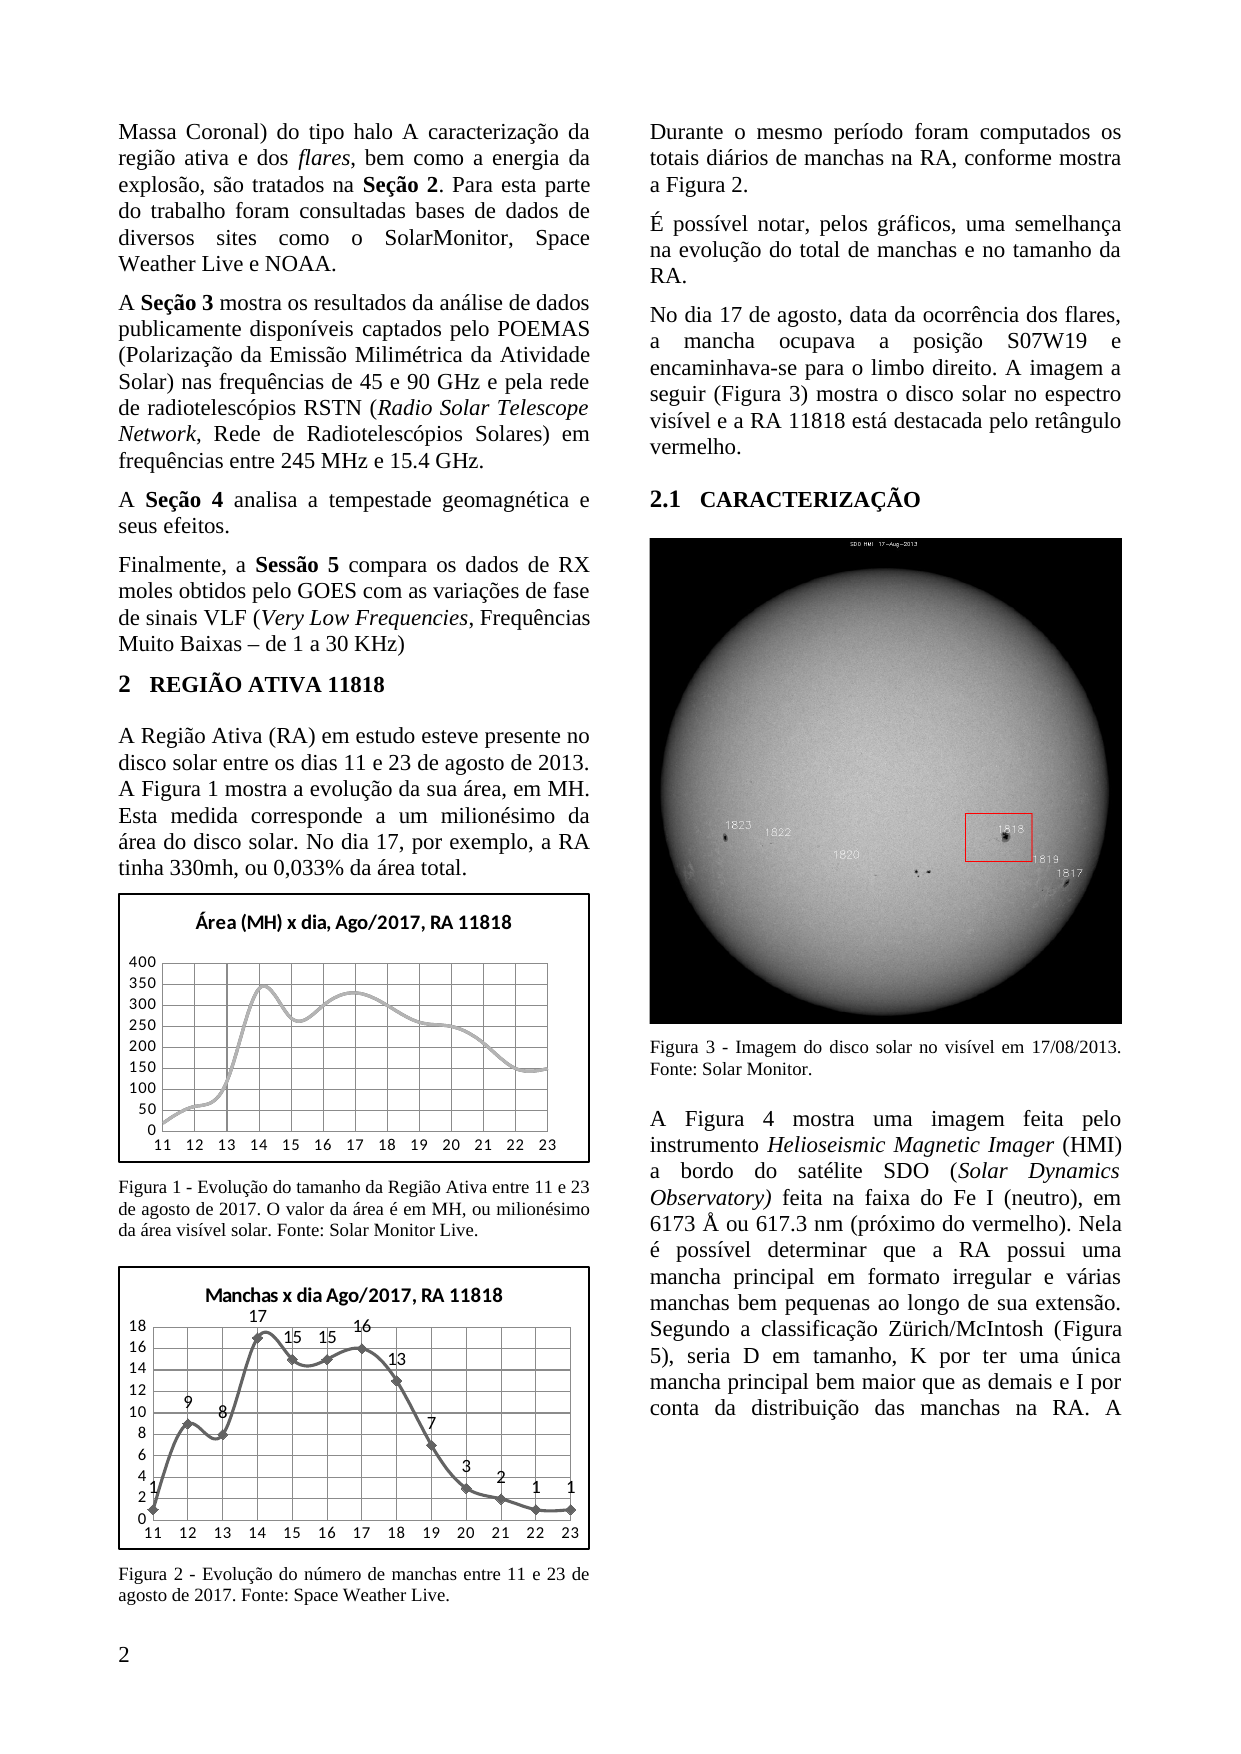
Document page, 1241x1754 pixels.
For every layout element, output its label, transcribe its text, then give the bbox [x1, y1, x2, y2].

text A Seção 3 mostra os resultados da análise de dados publicamente disponíveis captados pelo POEMAS (Polarização da Emissão Milimétrica da Atividade Solar) nas frequências de 45 e 90 GHz e pela rede de radiotelescópios RSTN (Radio Solar Telescope Network, Rede de Radiotelescópios Solares) em frequências entre 245 MHz e 15.4 GHz. [118, 289, 591, 473]
text Figura - Imagem do disco solar no visível em 17/08/2013. Fonte: Solar Monitor. [649, 1036, 1122, 1079]
text Figura - Evolução do número de manchas entre 11 e 23 de agosto de 2017. Fonte: Space Weather Live. [118, 1563, 591, 1606]
subtitle caracterização [649, 484, 1122, 513]
text A Seção 4 analisa a tempestade geomagnética e seus efeitos. [118, 486, 591, 538]
text Figura - Evolução do tamanho da Região Ativa entre 11 e 23 de agosto de 2017. O valor da área é em MH, ou milionésimo da área visível solar. Fonte: Solar Monitor Live. [118, 1176, 591, 1241]
text A Região Ativa (RA) em estudo esteve presente no disco solar entre os dias 11 e 23 de agosto de 2013. A Figura 1 mostra a evolução da sua área, em MH. Esta medida corresponde a um milionésimo da área do disco solar. No dia 17, por exemplo, a RA tinha 330mh, ou 0,033% da área total. [118, 723, 591, 881]
subtitle Região Ativa 11818 [118, 669, 591, 698]
text Finalmente, a Sessão 5 compara os dados de RX moles obtidos pelo GOES com as variações de fase de sinais VLF (Very Low Frequencies, Frequências Muito Baixas – de 1 a 30 KHz) [118, 551, 591, 656]
text No dia 17 de agosto, data da ocorrência dos flares, a mancha ocupava a posição S07W19 e encaminhava-se para o limbo direito. A imagem a seguir (Figura 3) mostra o disco solar no espectro visível e a RA 11818 está destacada pelo retângulo vermelho. [649, 301, 1122, 459]
text É possível notar, pelos gráficos, uma semelhança na evolução do total de manchas e no tamanho da RA. [649, 210, 1122, 289]
text Durante o mesmo período foram computados os totais diários de manchas na RA, conforme mostra a Figura 2. [649, 118, 1122, 197]
picture [649, 538, 1122, 1024]
